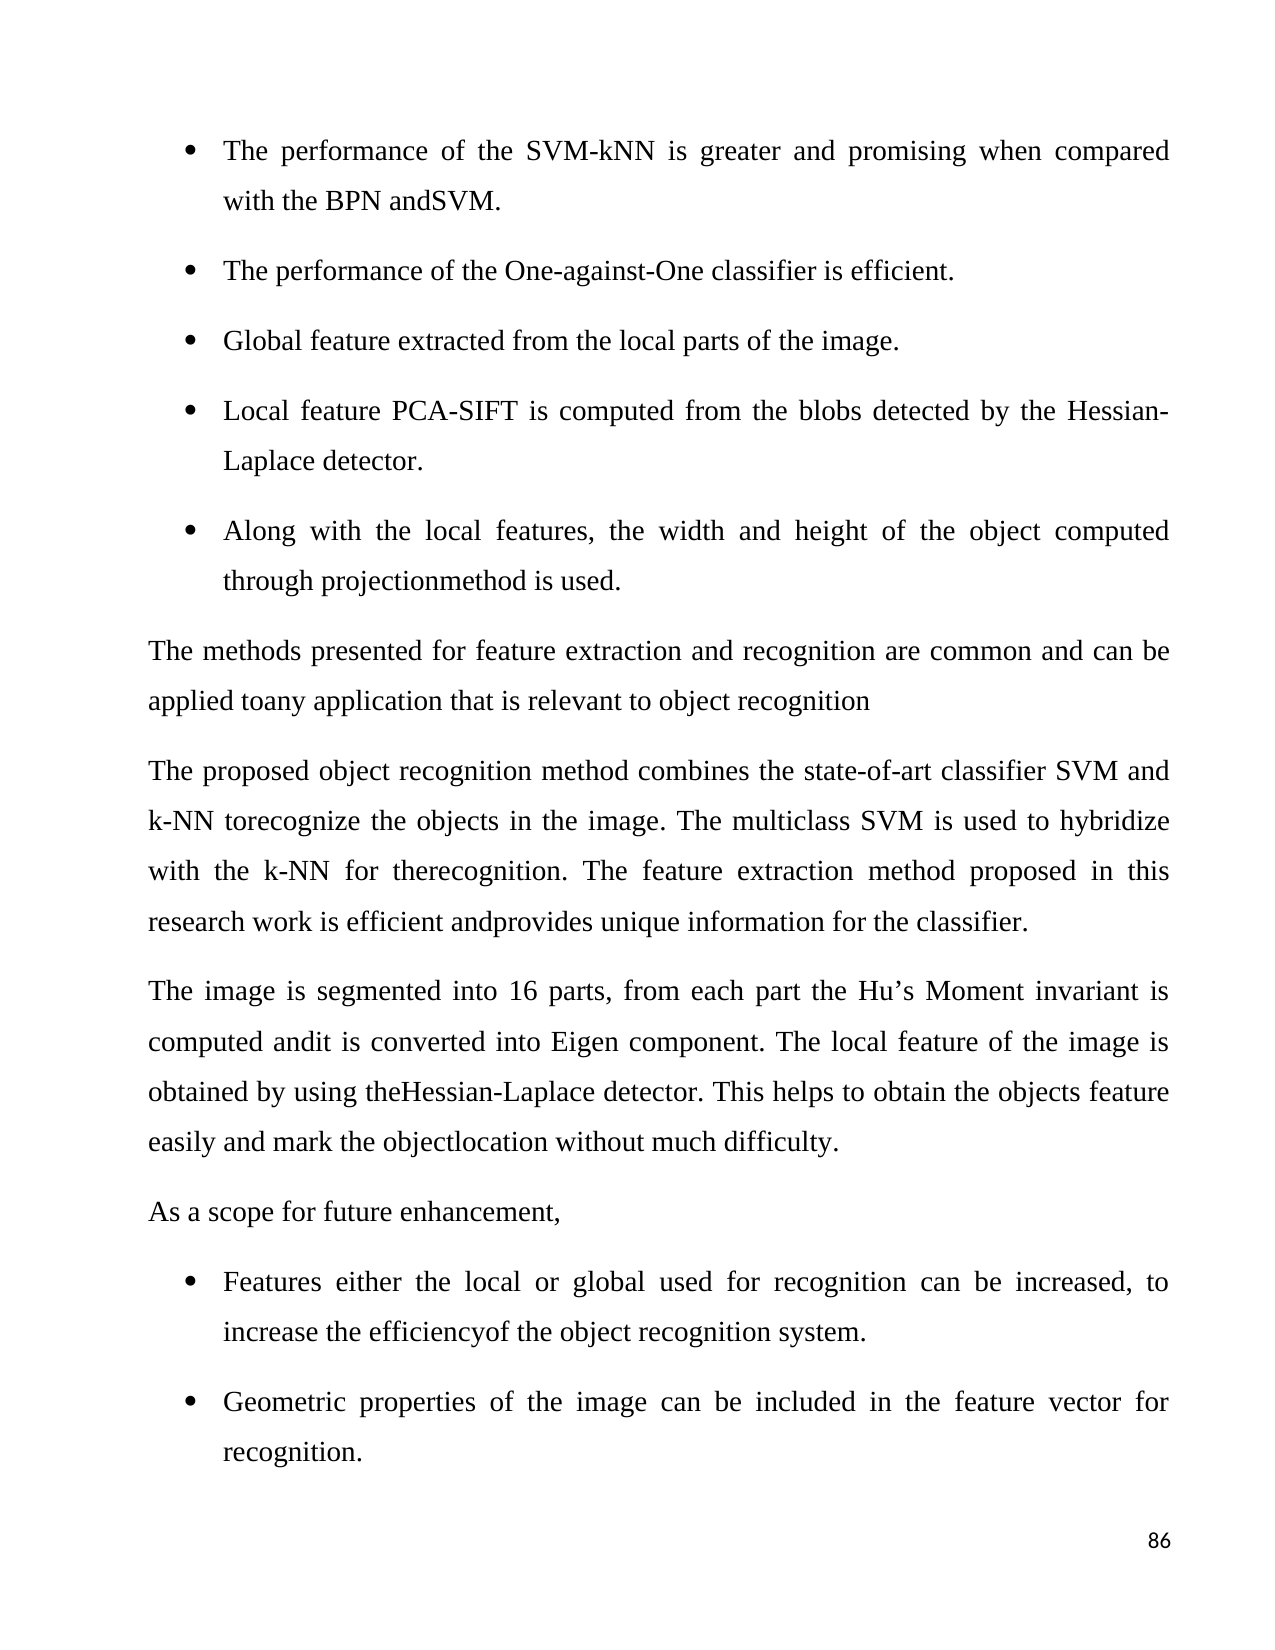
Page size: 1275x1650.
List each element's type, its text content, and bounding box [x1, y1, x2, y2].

list The performance of the SVM-kNN is greater and promising when compared with the BPN andSVM. [185, 133, 1171, 217]
list The performance of the One-against-One classifier is efficient. [185, 253, 1171, 287]
text As a scope for future enhancement, [148, 1194, 1171, 1228]
text The methods presented for feature extraction and recognition are common and can be applied toany application that is relevant to object recognition [148, 633, 1171, 717]
list Local feature PCA-SIFT is computed from the blobs detected by the Hessian-Laplace detector. [185, 393, 1171, 477]
list Geometric properties of the image can be included in the feature vector for recognition. [185, 1384, 1171, 1468]
list Global feature extracted from the local parts of the image. [185, 323, 1171, 356]
list Features either the local or global used for recognition can be increased, to increase the efficiencyof the object recognition system. [185, 1264, 1171, 1348]
text The image is segmented into 16 parts, from each part the Hu’s Moment invariant is computed andit is converted into Eigen component. The local feature of the image is obtained by using theHessian-Laplace detector. This helps to obtain the objects feature easily and mark the objectlocation without much difficulty. [148, 973, 1171, 1158]
list Along with the local features, the width and height of the object computed through projectionmethod is used. [185, 513, 1171, 597]
text The proposed object recognition method combines the state-of-art classifier SVM and k-NN torecognize the objects in the image. The multiclass SVM is used to hybridize with the k-NN for therecognition. The feature extraction method proposed in this research work is efficient andprovides unique information for the classifier. [148, 753, 1171, 937]
